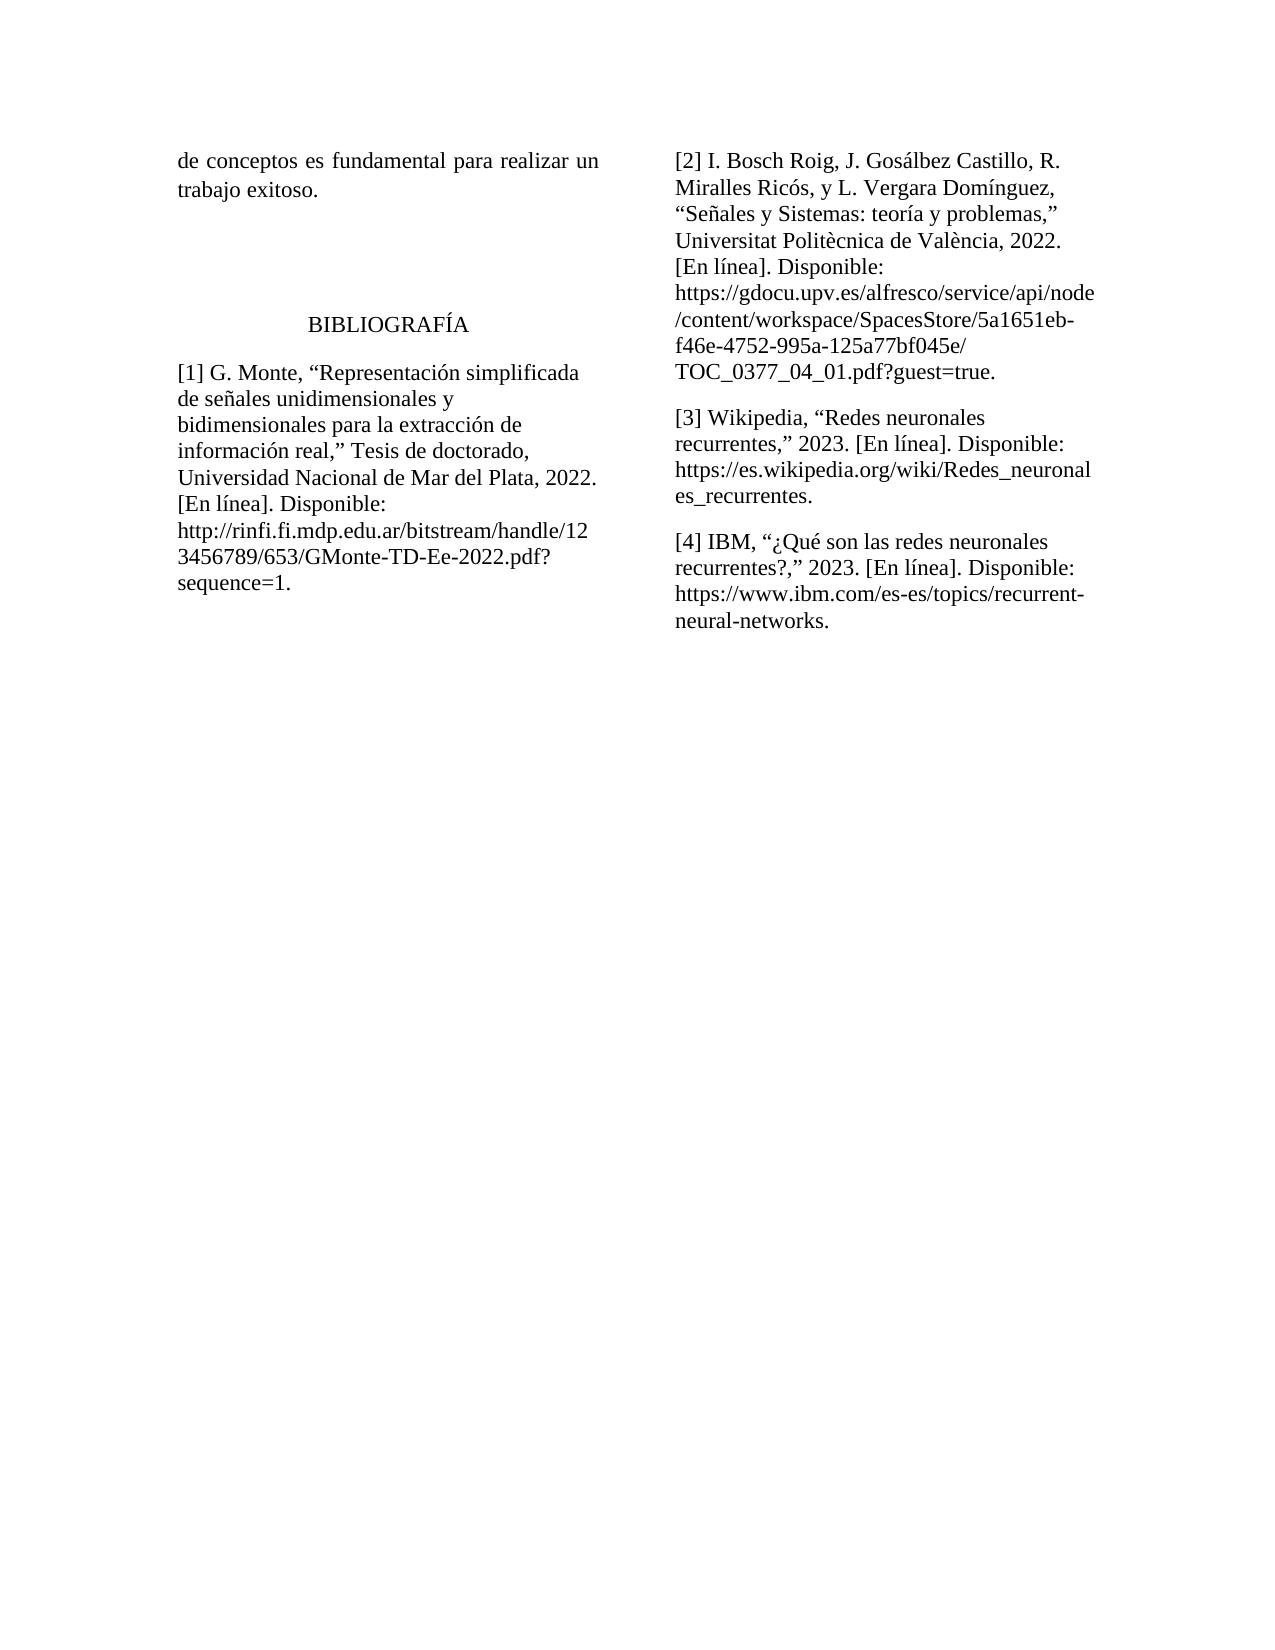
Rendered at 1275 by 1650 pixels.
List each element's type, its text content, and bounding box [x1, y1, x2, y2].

text [4] IBM, “¿Qué son las redes neuronales recurrentes?,” 2023. [En línea]. Disponible: https://www.ibm.com/es-es/topics/recurrent-neural-networks. [675, 528, 1098, 633]
text [1] G. Monte, “Representación simplificada de señales unidimensionales y bidimensionales para la extracción de información real,” Tesis de doctorado, Universidad Nacional de Mar del Plata, 2022. [En línea]. Disponible: http://rinfi.fi.mdp.edu.ar/bitstream/handle/123456789/653/GMonte-TD-Ee-2022.pdf?sequence=1. [177, 358, 600, 596]
text BIBLIOGRAFÍA [177, 311, 600, 338]
text [3] Wikipedia, “Redes neuronales recurrentes,” 2023. [En línea]. Disponible: https://es.wikipedia.org/wiki/Redes_neuronales_recurrentes. [675, 403, 1098, 509]
text [2] I. Bosch Roig, J. Gosálbez Castillo, R. Miralles Ricós, y L. Vergara Domínguez, “Señales y Sistemas: teoría y problemas,” Universitat Politècnica de València, 2022. [En línea]. Disponible: https://gdocu.upv.es/alfresco/service/api/node/content/workspace/SpacesStore/5a1651eb-f46e-4752-995a-125a77bf045e/TOC_0377_04_01.pdf?guest=true. [675, 148, 1098, 385]
